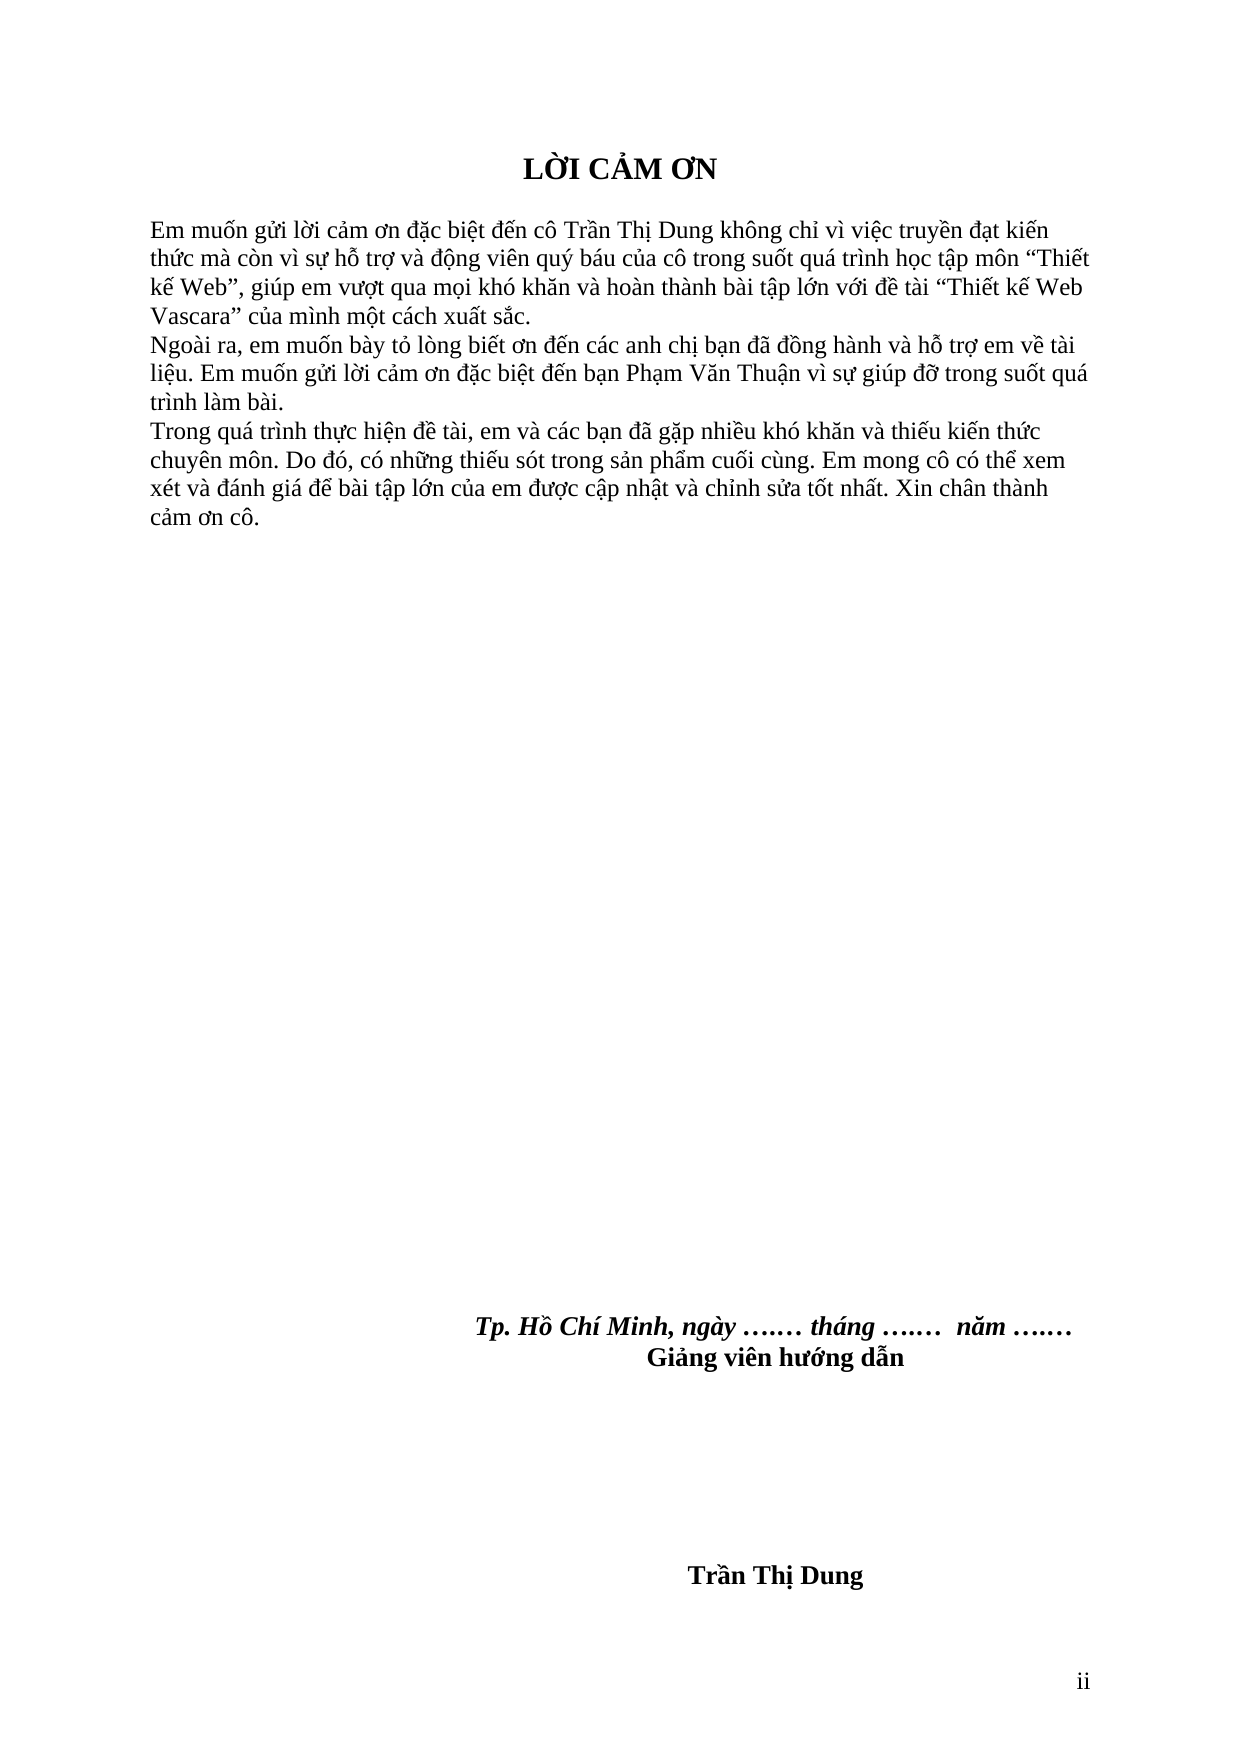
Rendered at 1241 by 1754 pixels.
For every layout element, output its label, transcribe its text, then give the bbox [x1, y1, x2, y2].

text Em muốn gửi lời cảm ơn đặc biệt đến cô Trần Thị Dung không chỉ vì việc truyền đạt kiến thức mà còn vì sự hỗ trợ và động viên quý báu của cô trong suốt quá trình học tập môn “Thiết kế Web”, giúp em vượt qua mọi khó khăn và hoàn thành bài tập lớn với đề tài “Thiết kế Web Vascara” của mình một cách xuất sắc. [150, 215, 1090, 330]
text Trong quá trình thực hiện đề tài, em và các bạn đã gặp nhiều khó khăn và thiếu kiến thức chuyên môn. Do đó, có những thiếu sót trong sản phẩm cuối cùng. Em mong cô có thể xem xét và đánh giá để bài tập lớn của em được cập nhật và chỉnh sửa tốt nhất. Xin chân thành cảm ơn cô. [150, 416, 1090, 531]
text Ngoài ra, em muốn bày tỏ lòng biết ơn đến các anh chị bạn đã đồng hành và hỗ trợ em về tài liệu. Em muốn gửi lời cảm ơn đặc biệt đến bạn Phạm Văn Thuận vì sự giúp đỡ trong suốt quá trình làm bài. [150, 330, 1090, 416]
table_header Tp. Hồ Chí Minh, ngày ….… tháng ….… năm ….… Giảng viên hướng dẫn Trần Thị Dung [433, 1279, 1117, 1590]
subtitle LỜI CẢM ƠN [150, 150, 1090, 186]
